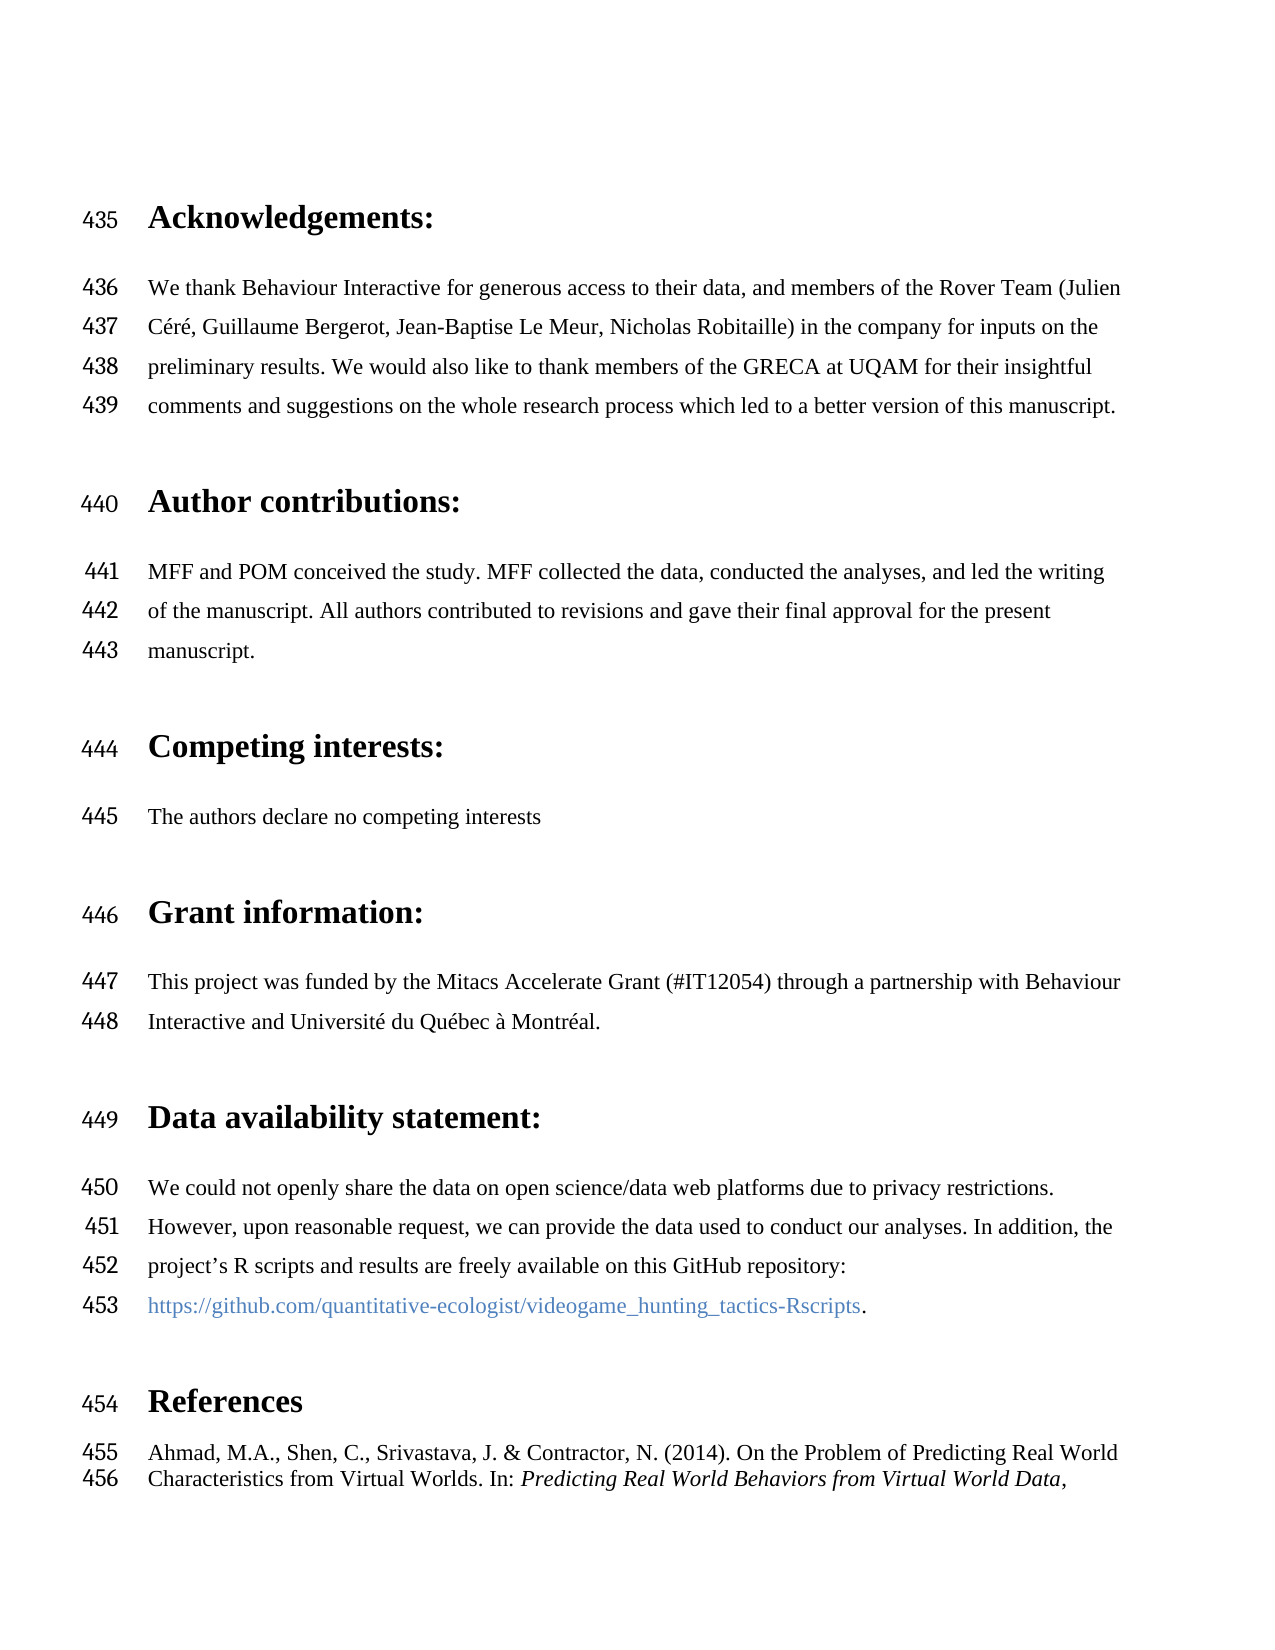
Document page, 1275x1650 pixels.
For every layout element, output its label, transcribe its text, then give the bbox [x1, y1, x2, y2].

subtitle Data availability statement: [148, 1097, 1127, 1136]
text We thank Behaviour Interactive for generous access to their data, and members of the Rover Team (Julien Céré, Guillaume Bergerot, Jean-Baptise Le Meur, Nicholas Robitaille) in the company for inputs on the preliminary results. We would also like to thank members of the GRECA at UQAM for their insightful comments and suggestions on the whole research process which led to a better version of this manuscript. [148, 274, 1127, 419]
text MFF and POM conceived the study. MFF collected the data, conducted the analyses, and led the writing of the manuscript. All authors contributed to revisions and gave their final approval for the present manuscript. [148, 558, 1127, 663]
subtitle Author contributions: [148, 482, 1127, 520]
subtitle Competing interests: [148, 726, 1127, 765]
text We could not openly share the data on open science/data web platforms due to privacy restrictions. However, upon reasonable request, we can provide the data used to conduct our analyses. In addition, the project’s R scripts and results are freely available on this GitHub repository: https://github.com/quantitative-ecologist/videogame_hunting_tactics-Rscripts. [148, 1174, 1127, 1318]
subtitle Acknowledgements: [148, 198, 1127, 236]
subtitle Grant information: [148, 892, 1127, 931]
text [148, 1439, 1127, 1492]
subtitle References [148, 1382, 1127, 1420]
text This project was funded by the Mitacs Accelerate Grant (#IT12054) through a partnership with Behaviour Interactive and Université du Québec à Montréal. [148, 968, 1127, 1034]
text The authors declare no competing interests [148, 803, 1127, 829]
